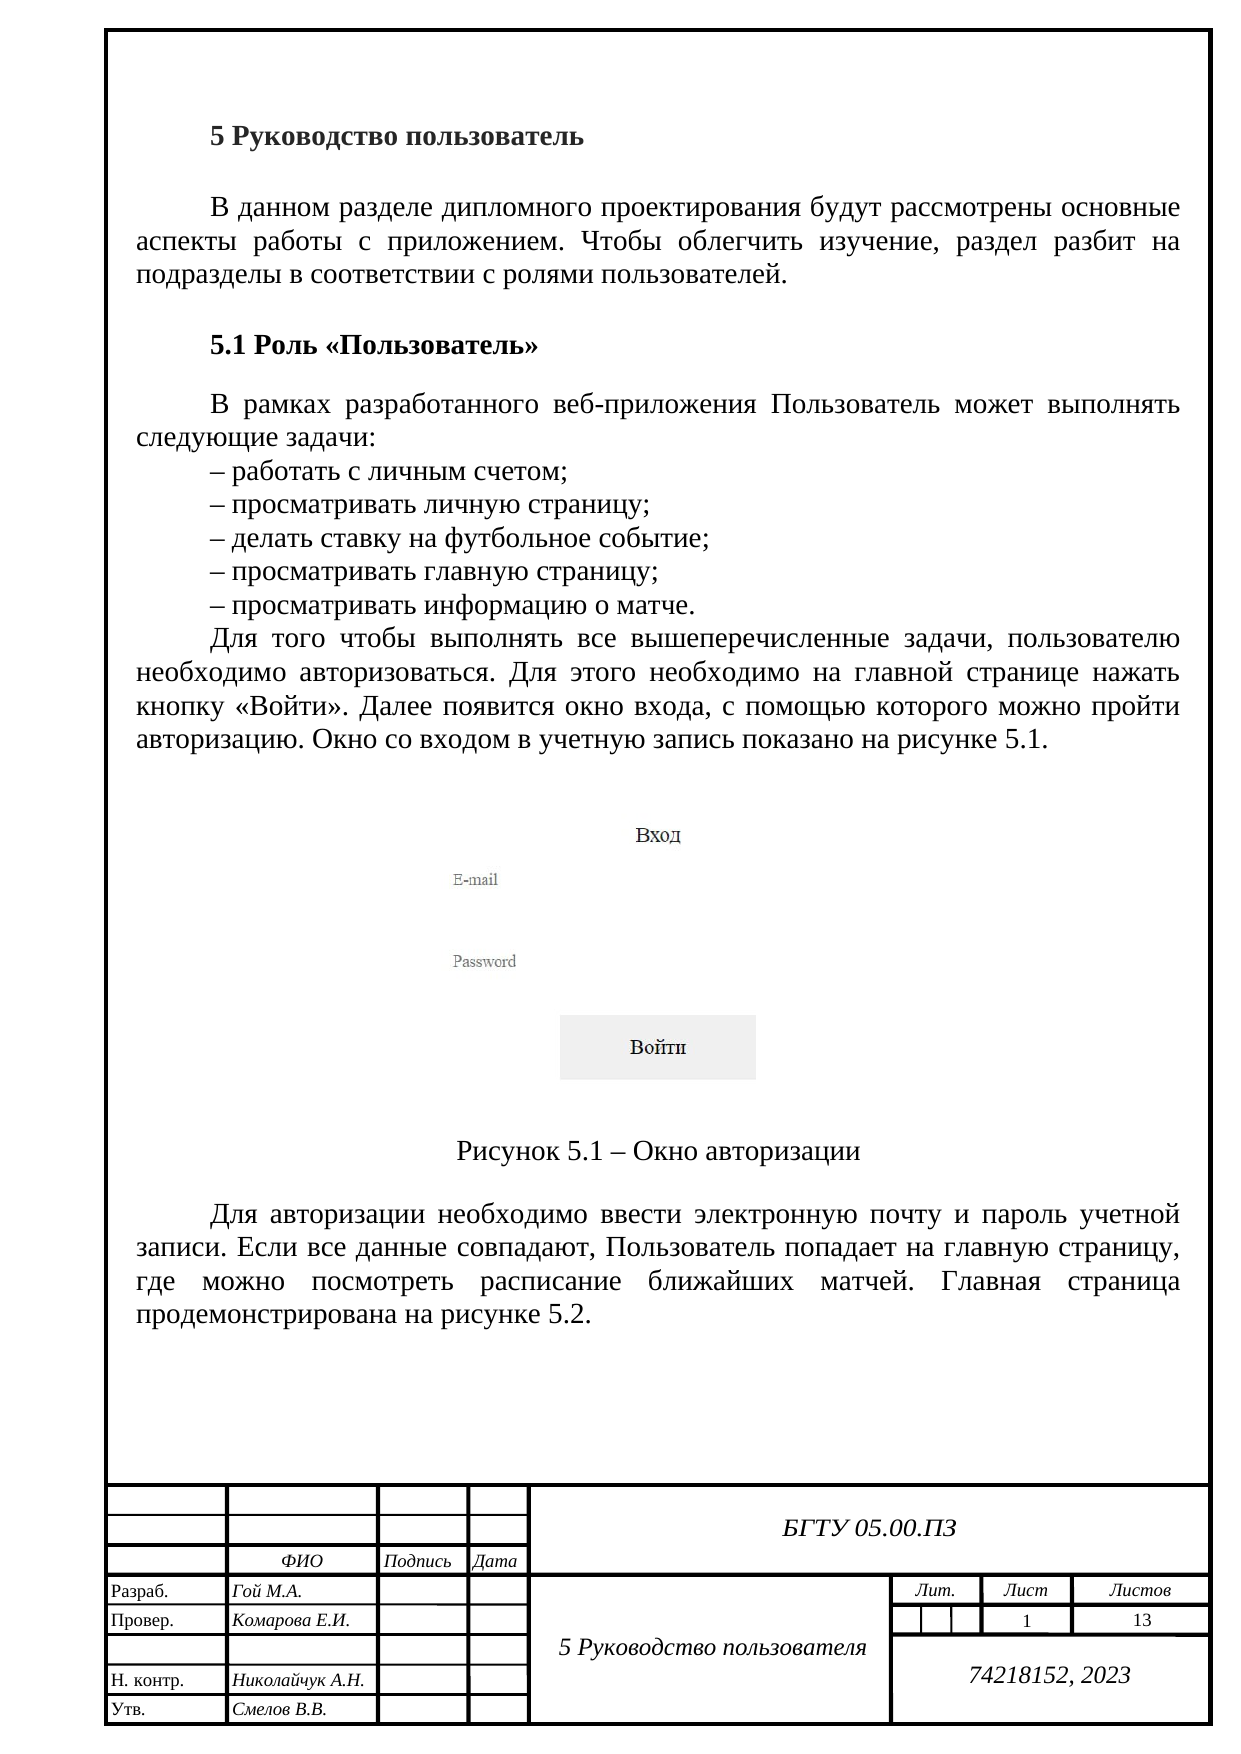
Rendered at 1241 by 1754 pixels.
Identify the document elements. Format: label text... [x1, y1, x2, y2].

text 5.1 Роль «Пользователь» [136, 327, 1181, 361]
text работать с личным счетом; [136, 453, 1181, 486]
text Для авторизации необходимо ввести электронную почту и пароль учетной записи. Если все данные совпадают, Пользователь попадает на главную страницу, где можно посмотреть расписание ближайших матчей. Главная страница продемонстрирована на рисунке 5.2. [136, 1196, 1181, 1330]
text В рамках разработанного веб-приложения Пользователь может выполнять следующие задачи: [136, 386, 1181, 453]
text просматривать главную страницу; [136, 553, 1181, 587]
text просматривать личную страницу; [136, 486, 1181, 520]
text просматривать информацию о матче. [136, 587, 1181, 621]
text делать ставку на футбольное событие; [136, 520, 1181, 553]
picture [396, 783, 921, 1108]
text Рисунок 5.1 – Окно авторизации [136, 1133, 1181, 1167]
text 5 Руководство пользователь [202, 118, 1181, 152]
text В данном разделе дипломного проектирования будут рассмотрены основные аспекты работы с приложением. Чтобы облегчить изучение, раздел разбит на подразделы в соответствии с ролями пользователей. [136, 189, 1181, 290]
text Для того чтобы выполнять все вышеперечисленные задачи, пользователю необходимо авторизоваться. Для этого необходимо на главной странице нажать кнопку «Войти». Далее появится окно входа, с помощью которого можно пройти авторизацию. Окно со входом в учетную запись показано на рисунке 5.1. [136, 621, 1181, 755]
